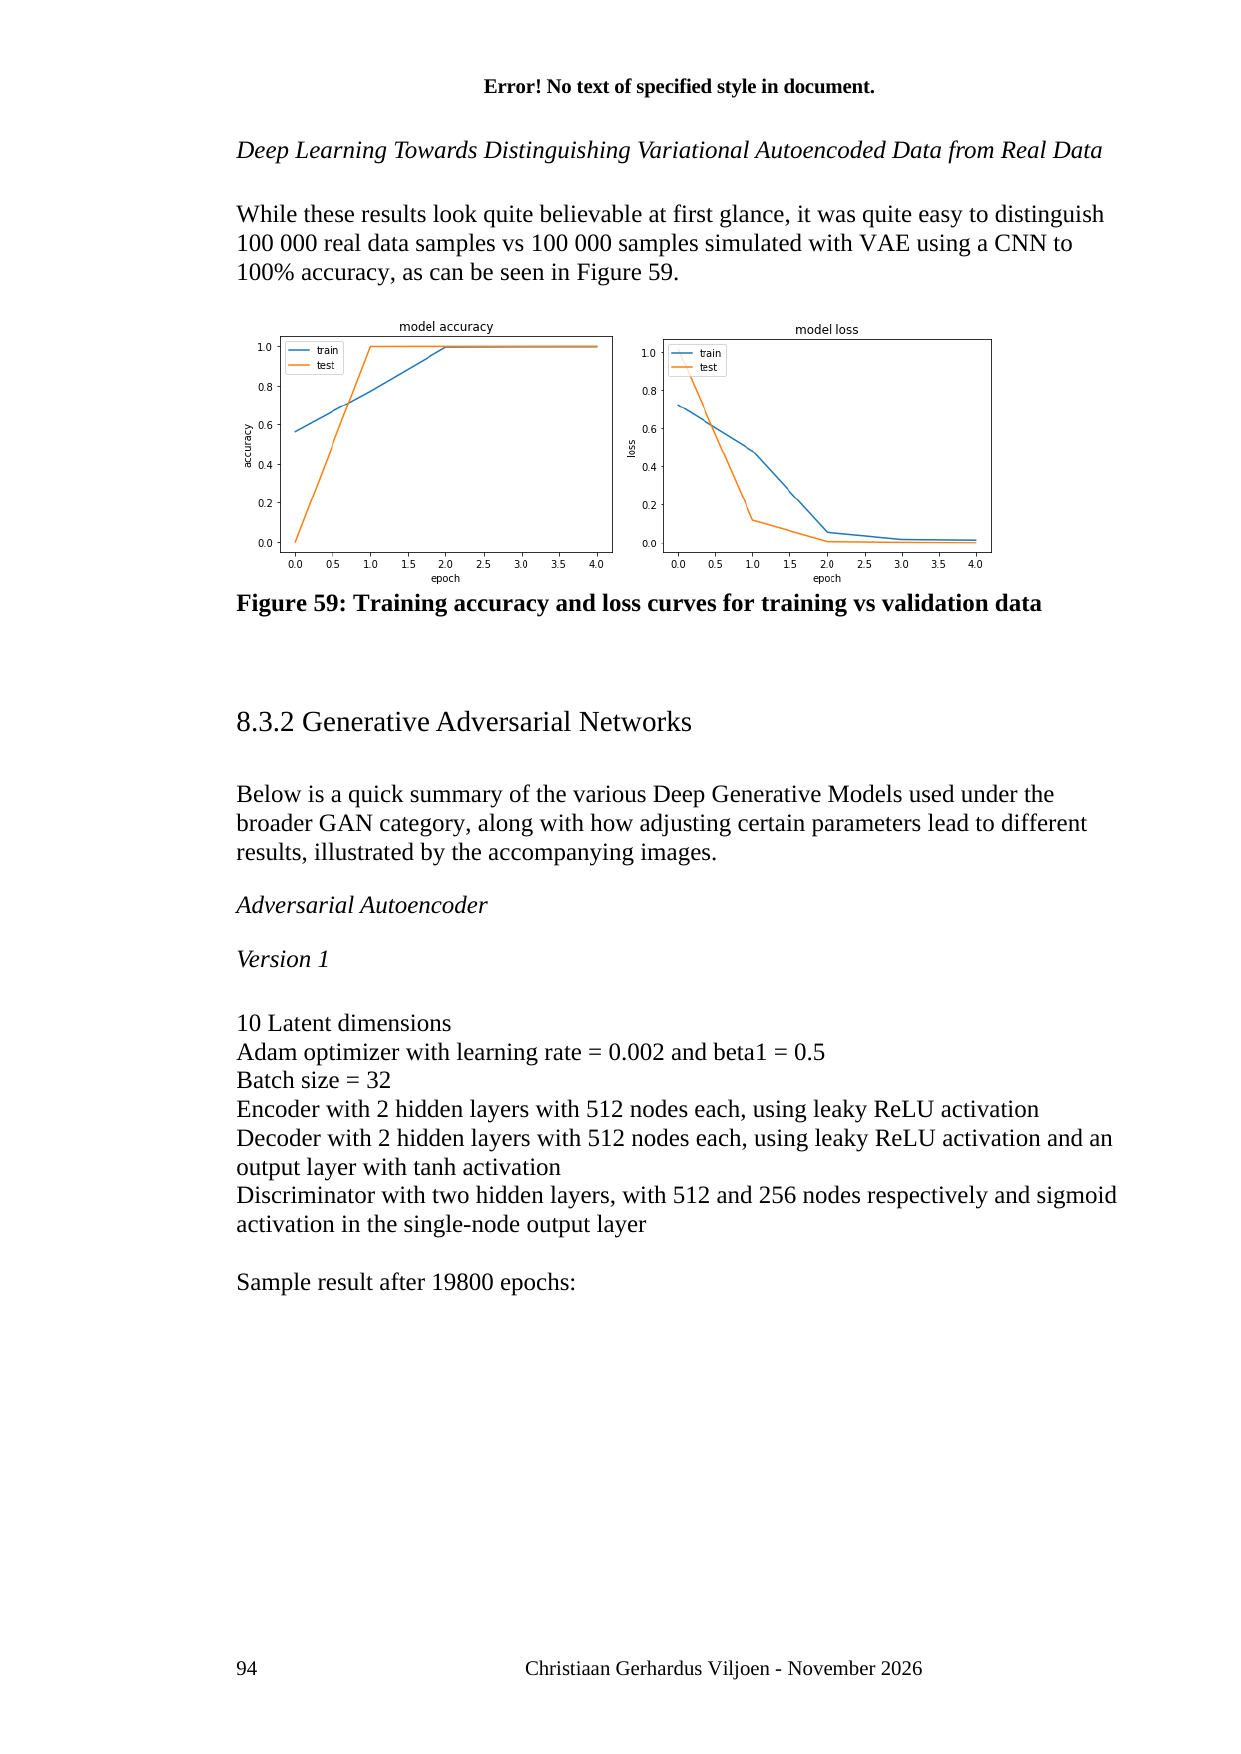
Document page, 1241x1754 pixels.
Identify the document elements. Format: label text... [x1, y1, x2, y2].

text Sample result after 19800 epochs: [236, 1267, 1122, 1295]
picture [236, 314, 1000, 589]
text While these results look quite believable at first glance, it was quite easy to distinguish 100 000 real data samples vs 100 000 samples simulated with VAE using a CNN to 100% accuracy, as can be seen in Figure 59. [236, 199, 1122, 285]
subtitle Version 1 [236, 944, 1122, 973]
subtitle Generative Adversarial Networks [236, 704, 1122, 738]
text Below is a quick summary of the various Deep Generative Models used under the broader GAN category, along with how adjusting certain parameters lead to different results, illustrated by the accompanying images. [236, 779, 1122, 865]
text 10 Latent dimensions [236, 1008, 1122, 1037]
text Batch size = 32 [236, 1065, 1122, 1094]
text Discriminator with two hidden layers, with 512 and 256 nodes respectively and sigmoid activation in the single-node output layer [236, 1180, 1122, 1238]
subtitle Adversarial Autoencoder [236, 890, 1122, 919]
subtitle Deep Learning Towards Distinguishing Variational Autoencoded Data from Real Data [236, 135, 1122, 164]
text Adam optimizer with learning rate = 0.002 and beta1 = 0.5 [236, 1037, 1122, 1065]
text Decoder with 2 hidden layers with 512 nodes each, using leaky ReLU activation and an output layer with tanh activation [236, 1123, 1122, 1180]
text Encoder with 2 hidden layers with 512 nodes each, using leaky ReLU activation [236, 1094, 1122, 1123]
text Figure 59: Training accuracy and loss curves for training vs validation data [236, 588, 1122, 617]
